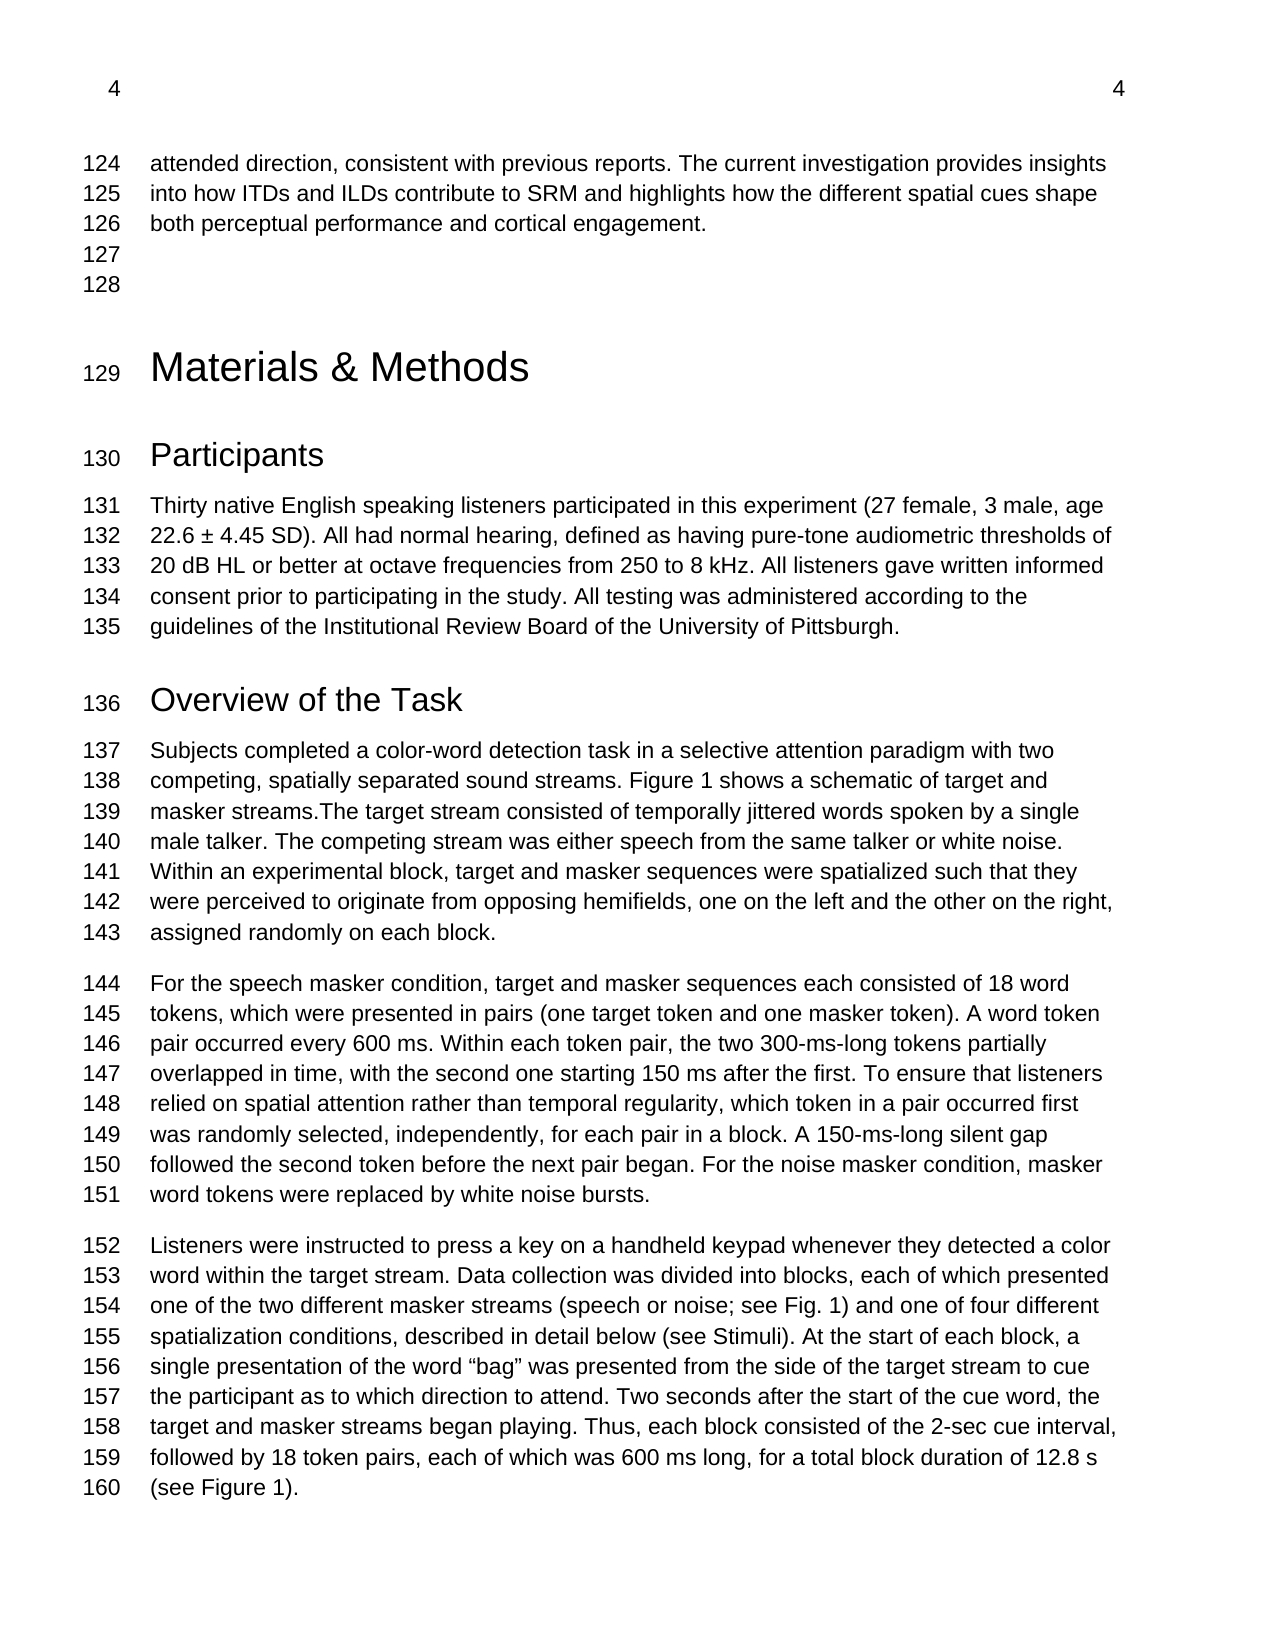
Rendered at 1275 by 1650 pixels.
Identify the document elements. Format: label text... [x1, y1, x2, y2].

text For the speech masker condition, target and masker sequences each consisted of 18 word tokens, which were presented in pairs (one target token and one masker token). A word token pair occurred every 600 ms. Within each token pair, the two 300-ms-long tokens partially overlapped in time, with the second one starting 150 ms after the first. To ensure that listeners relied on spatial attention rather than temporal regularity, which token in a pair occurred first was randomly selected, independently, for each pair in a block. A 150-ms-long silent gap followed the second token before the next pair began. For the noise masker condition, masker word tokens were replaced by white noise bursts. [150, 969, 1125, 1207]
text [150, 150, 1125, 237]
subtitle Participants [150, 435, 1125, 474]
subtitle Overview of the Task [150, 681, 1125, 719]
text Listeners were instructed to press a key on a handheld keypad whenever they detected a color word within the target stream. Data collection was divided into blocks, each of which presented one of the two different masker streams (speech or noise; see Fig. 1) and one of four different spatialization conditions, described in detail below (see Stimuli). At the start of each block, a single presentation of the word “bag” was presented from the side of the target stream to cue the participant as to which direction to attend. Two seconds after the start of the cue word, the target and masker streams began playing. Thus, each block consisted of the 2-sec cue interval, followed by 18 token pairs, each of which was 600 ms long, for a total block duration of 12.8 s (see Figure 1). [150, 1232, 1125, 1500]
text Subjects completed a color-word detection task in a selective attention paradigm with two competing, spatially separated sound streams. Figure 1 shows a schematic of target and masker streams.The target stream consisted of temporally jittered words spoken by a single male talker. The competing stream was either speech from the same talker or white noise. Within an experimental block, target and masker sequences were spatialized such that they were perceived to originate from opposing hemifields, one on the left and the other on the right, assigned randomly on each block. [150, 737, 1125, 945]
subtitle Materials & Methods [150, 343, 1125, 391]
text Thirty native English speaking listeners participated in this experiment (27 female, 3 male, age 22.6 ± 4.45 SD). All had normal hearing, defined as having pure-tone audiometric thresholds of 20 dB HL or better at octave frequencies from 250 to 8 kHz. All listeners gave written informed consent prior to participating in the study. All testing was administered according to the guidelines of the Institutional Review Board of the University of Pittsburgh. [150, 492, 1125, 639]
